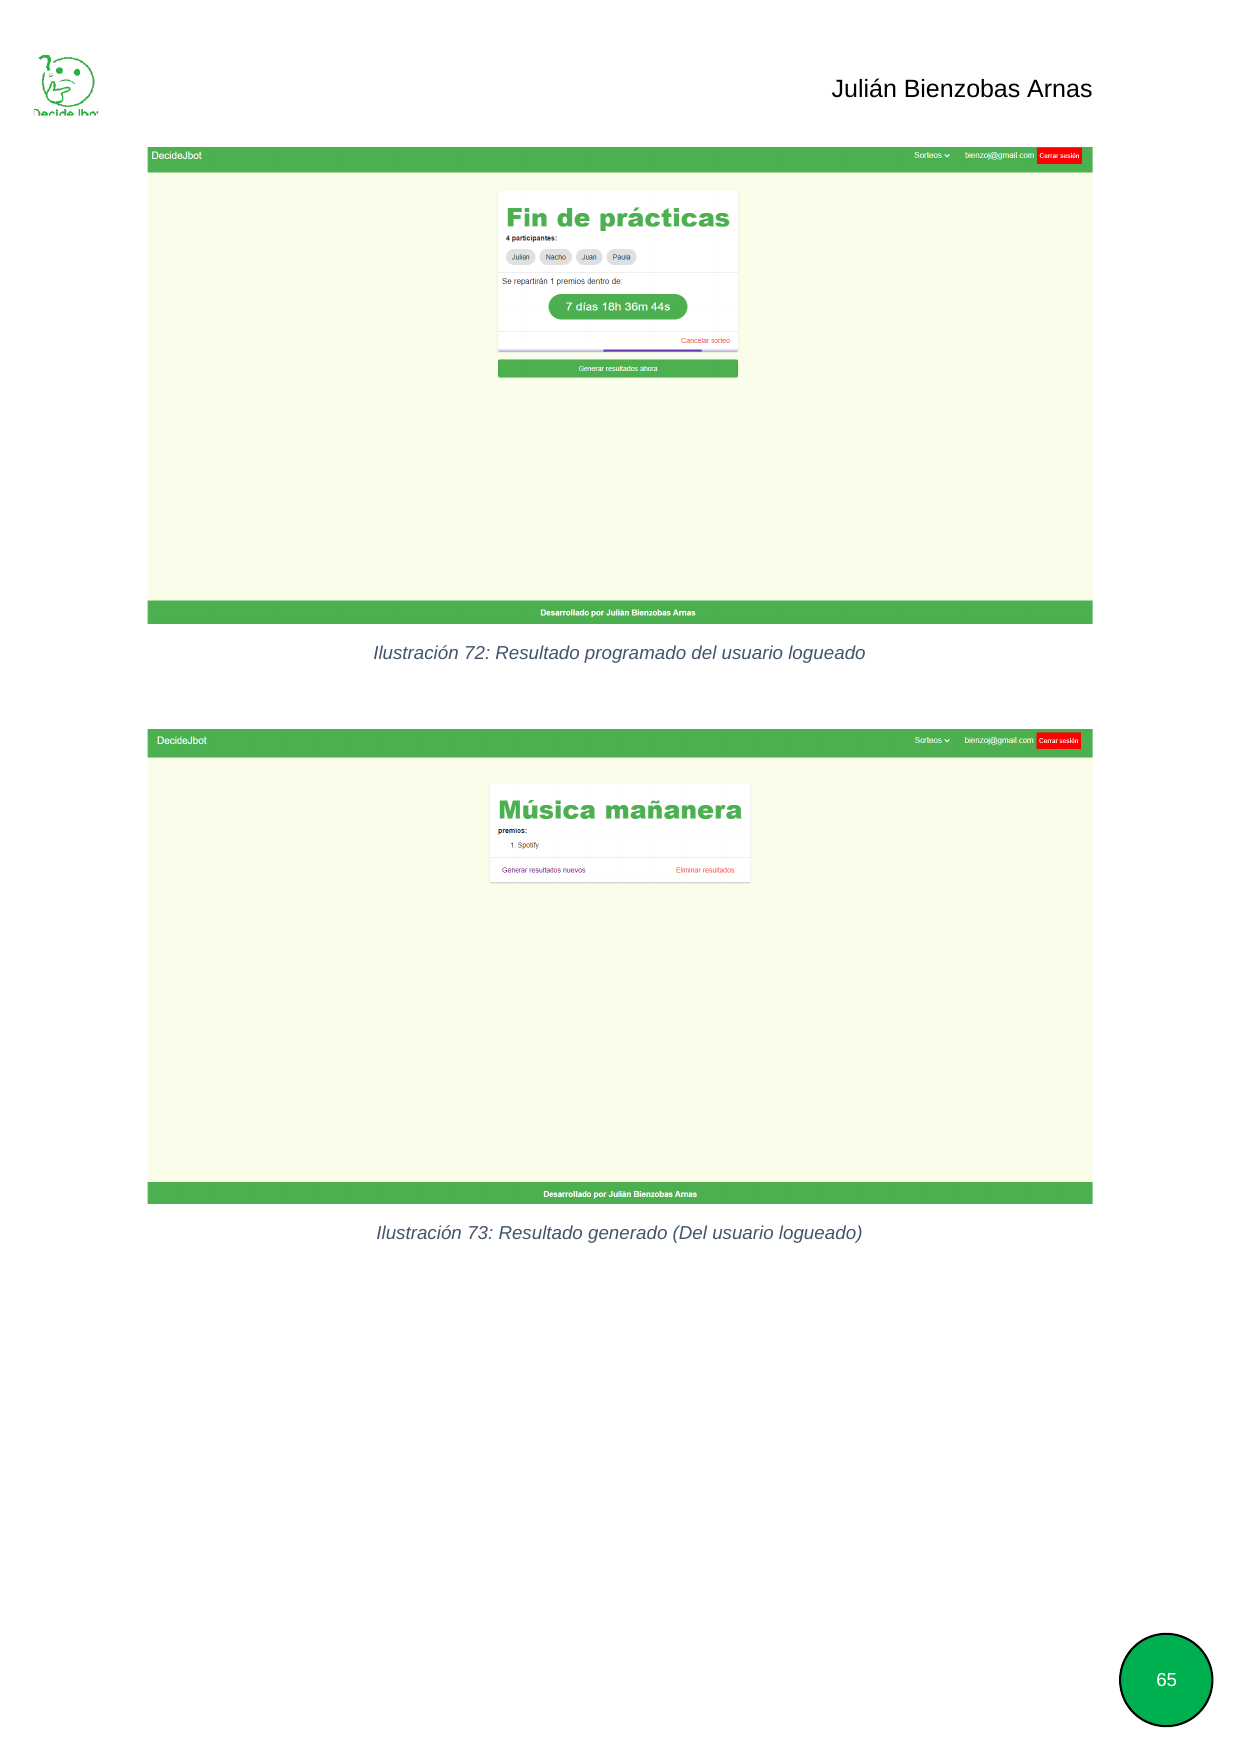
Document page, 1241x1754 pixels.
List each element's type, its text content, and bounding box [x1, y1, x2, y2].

picture [147, 729, 1093, 1204]
picture [32, 55, 99, 114]
text Ilustración 72: Resultado programado del usuario logueado [148, 642, 1092, 664]
text Ilustración 73: Resultado generado (Del usuario logueado) [148, 1222, 1092, 1244]
picture [147, 147, 1093, 624]
